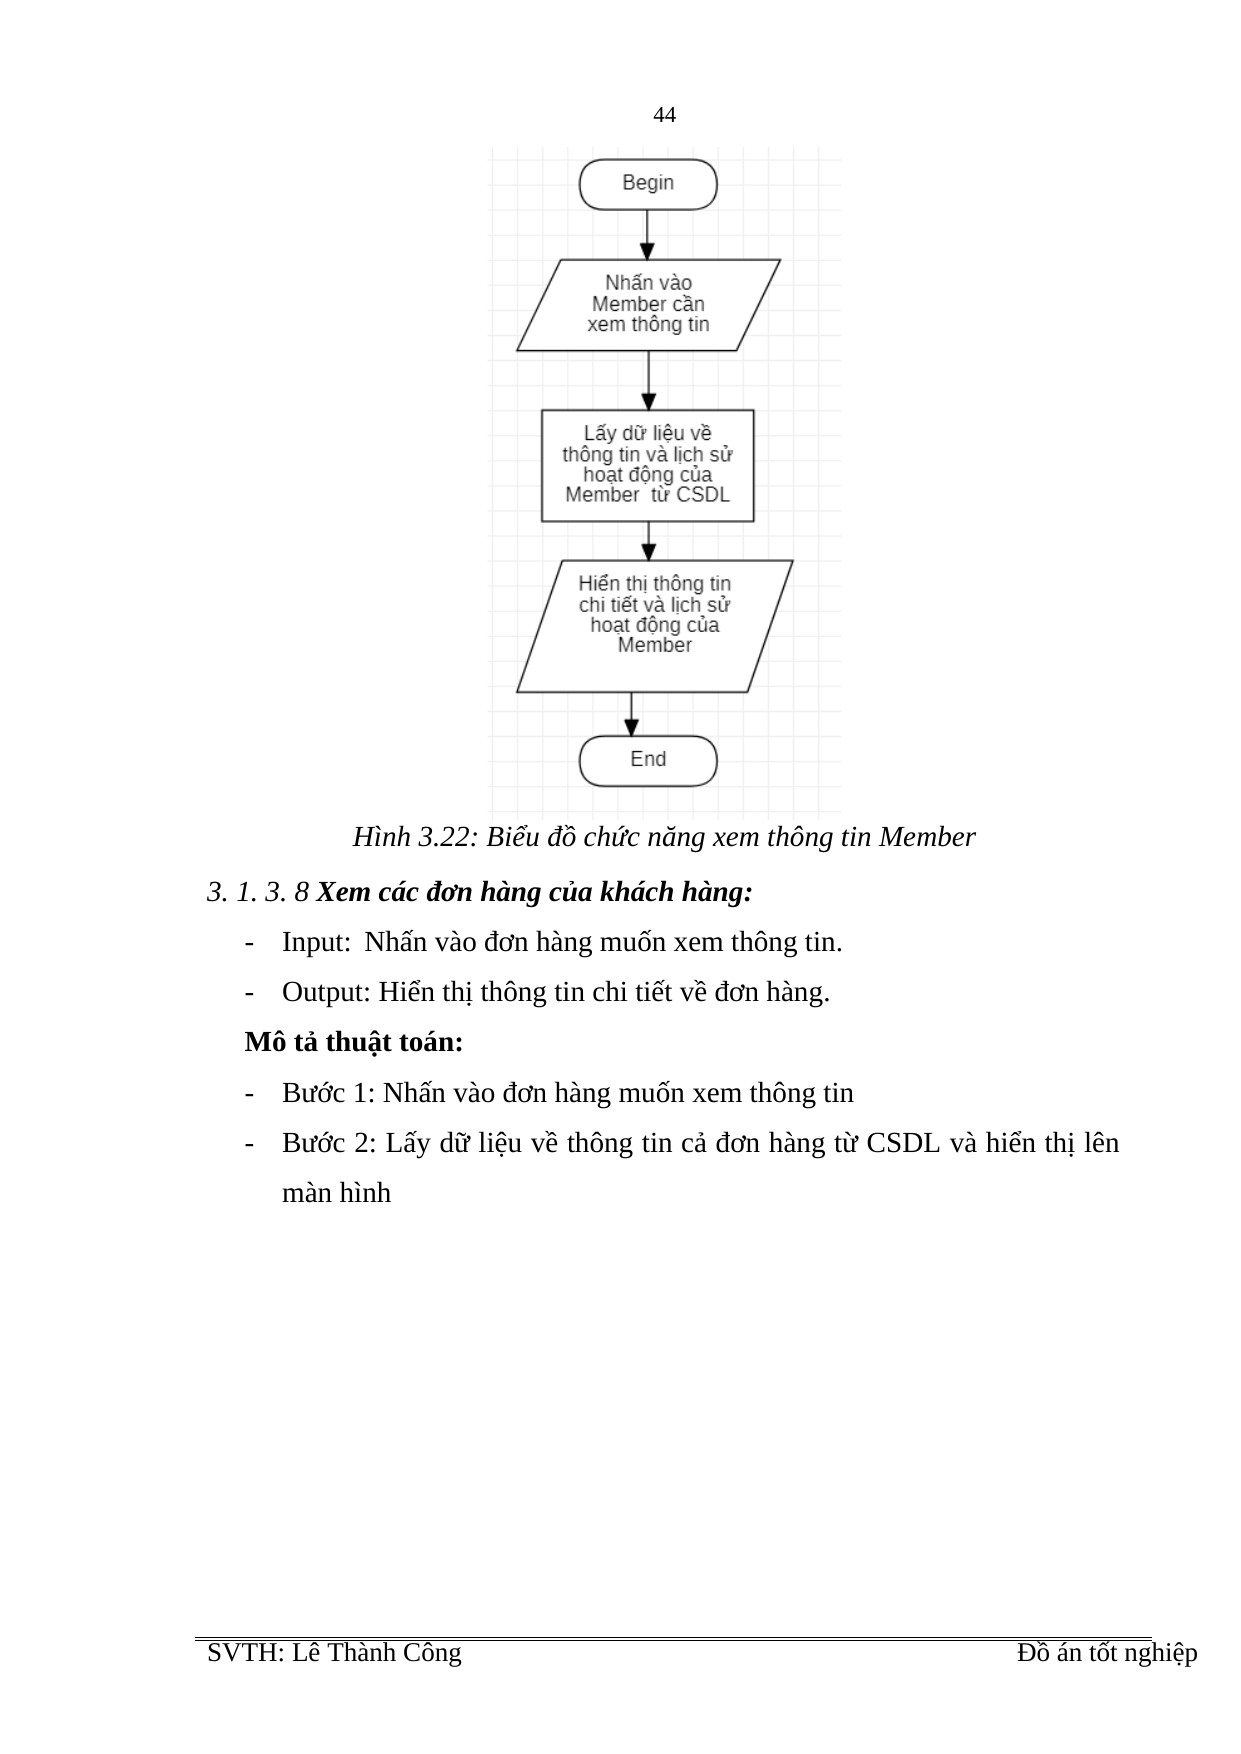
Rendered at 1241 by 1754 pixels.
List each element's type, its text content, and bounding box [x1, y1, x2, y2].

list Bước 2: Lấy dữ liệu về thông tin cả đơn hàng từ CSDL và hiển thị lên màn hình [244, 1125, 1122, 1209]
subtitle Xem các đơn hàng của khách hàng: [207, 874, 1122, 907]
list Output: Hiển thị thông tin chi tiết về đơn hàng. [244, 974, 1122, 1008]
picture [487, 147, 842, 820]
text Mô tả thuật toán: [207, 1024, 1122, 1058]
list Bước 1: Nhấn vào đơn hàng muốn xem thông tin [244, 1075, 1122, 1108]
list Input: Nhấn vào đơn hàng muốn xem thông tin. [244, 924, 1122, 957]
